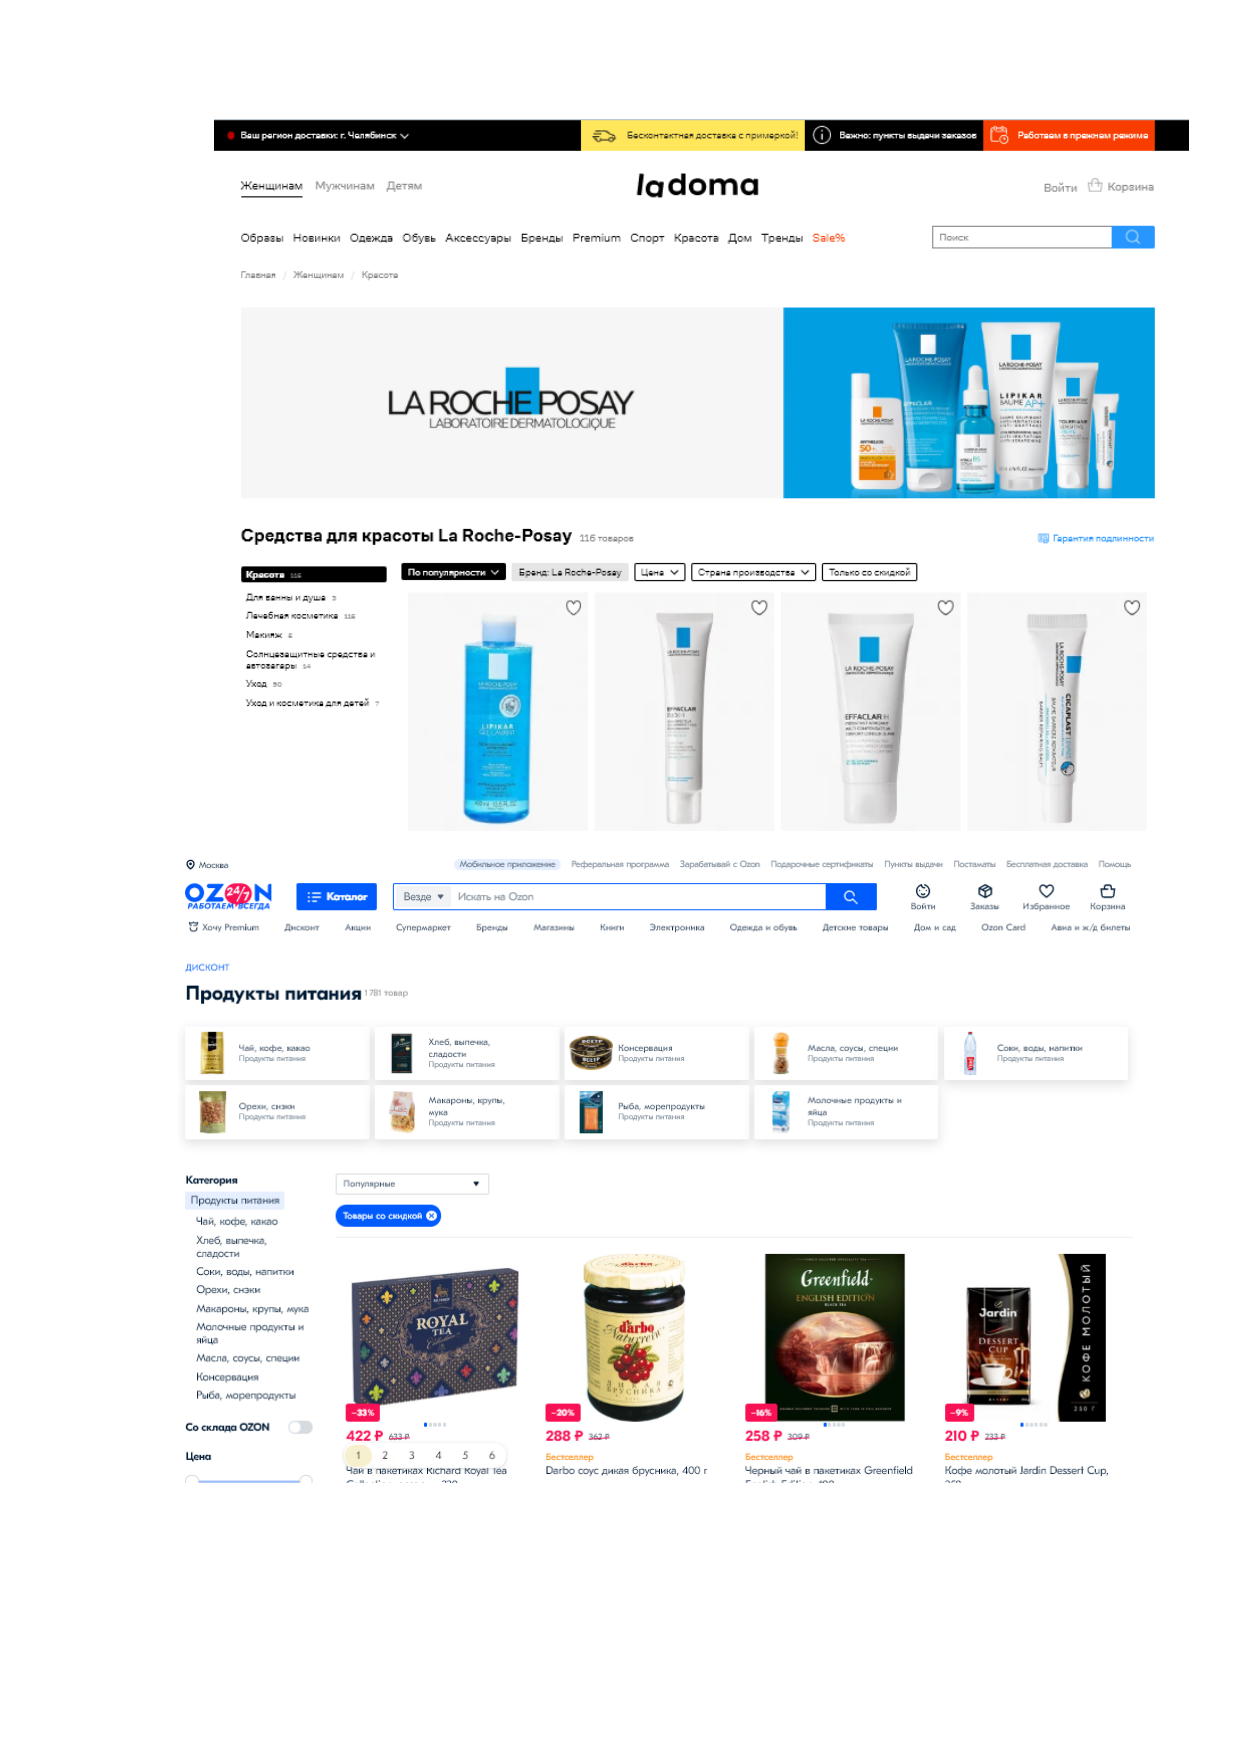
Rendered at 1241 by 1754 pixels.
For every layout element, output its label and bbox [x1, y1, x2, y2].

picture [177, 855, 1152, 1483]
picture [214, 118, 1189, 831]
